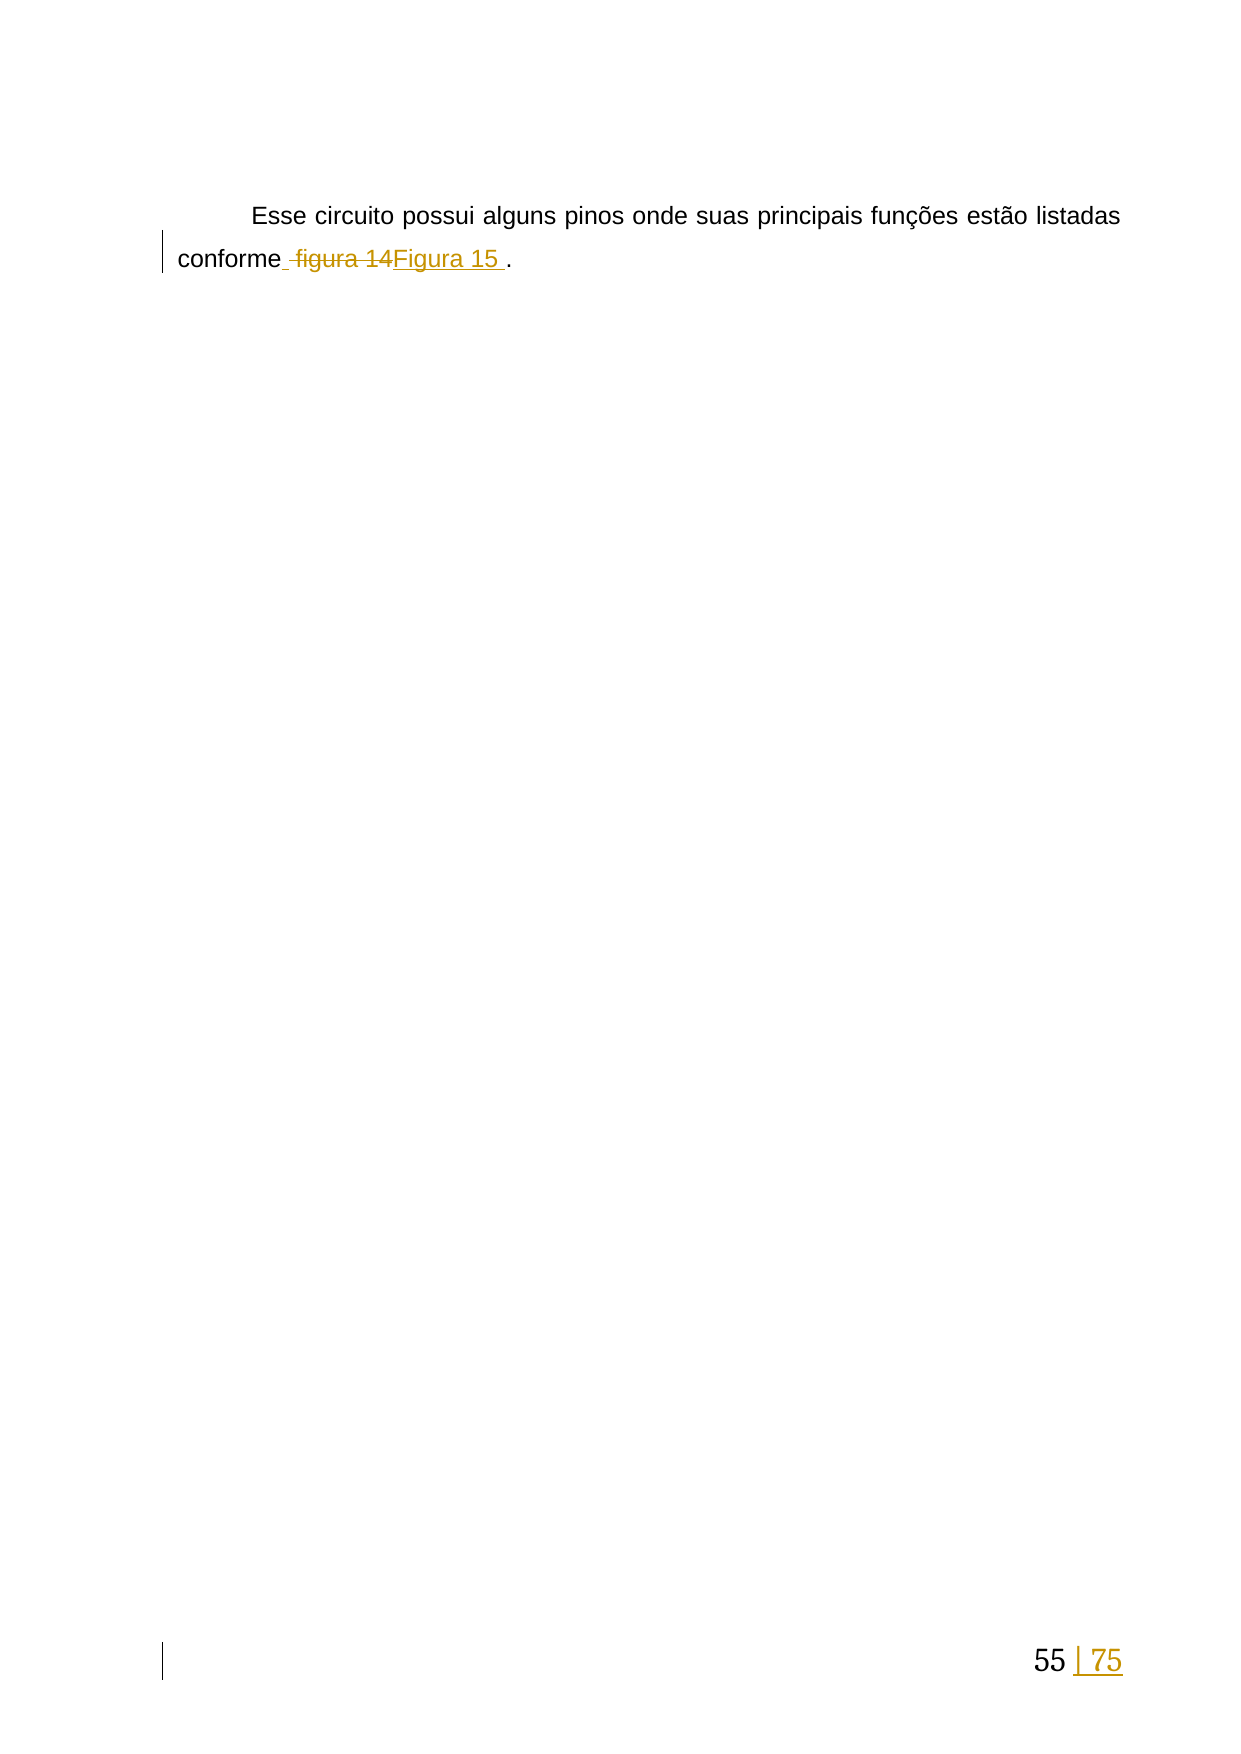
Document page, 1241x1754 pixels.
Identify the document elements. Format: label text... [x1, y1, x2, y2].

text Esse circuito possui alguns pinos onde suas principais funções estão listadas conforme. [177, 201, 1122, 273]
